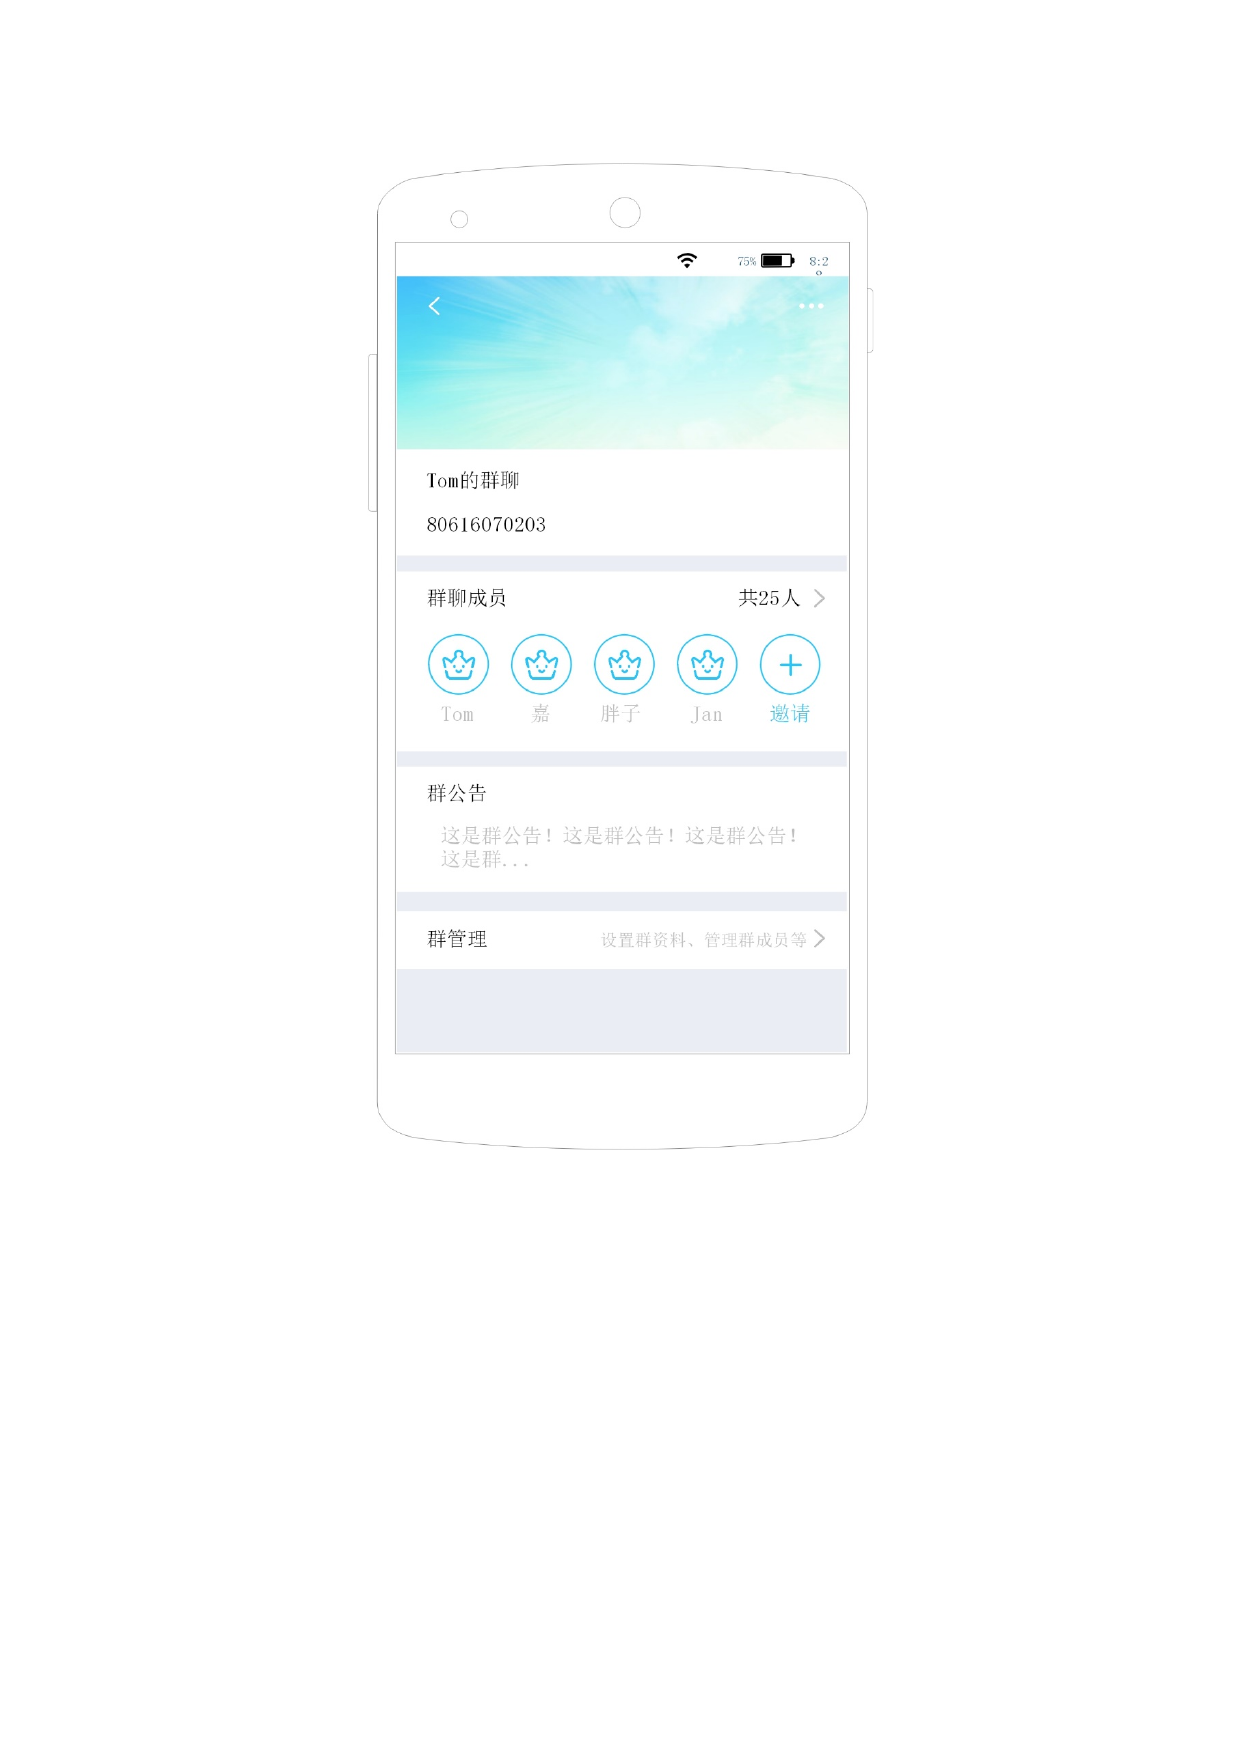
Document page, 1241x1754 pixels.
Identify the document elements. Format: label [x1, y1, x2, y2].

picture [366, 162, 874, 1150]
